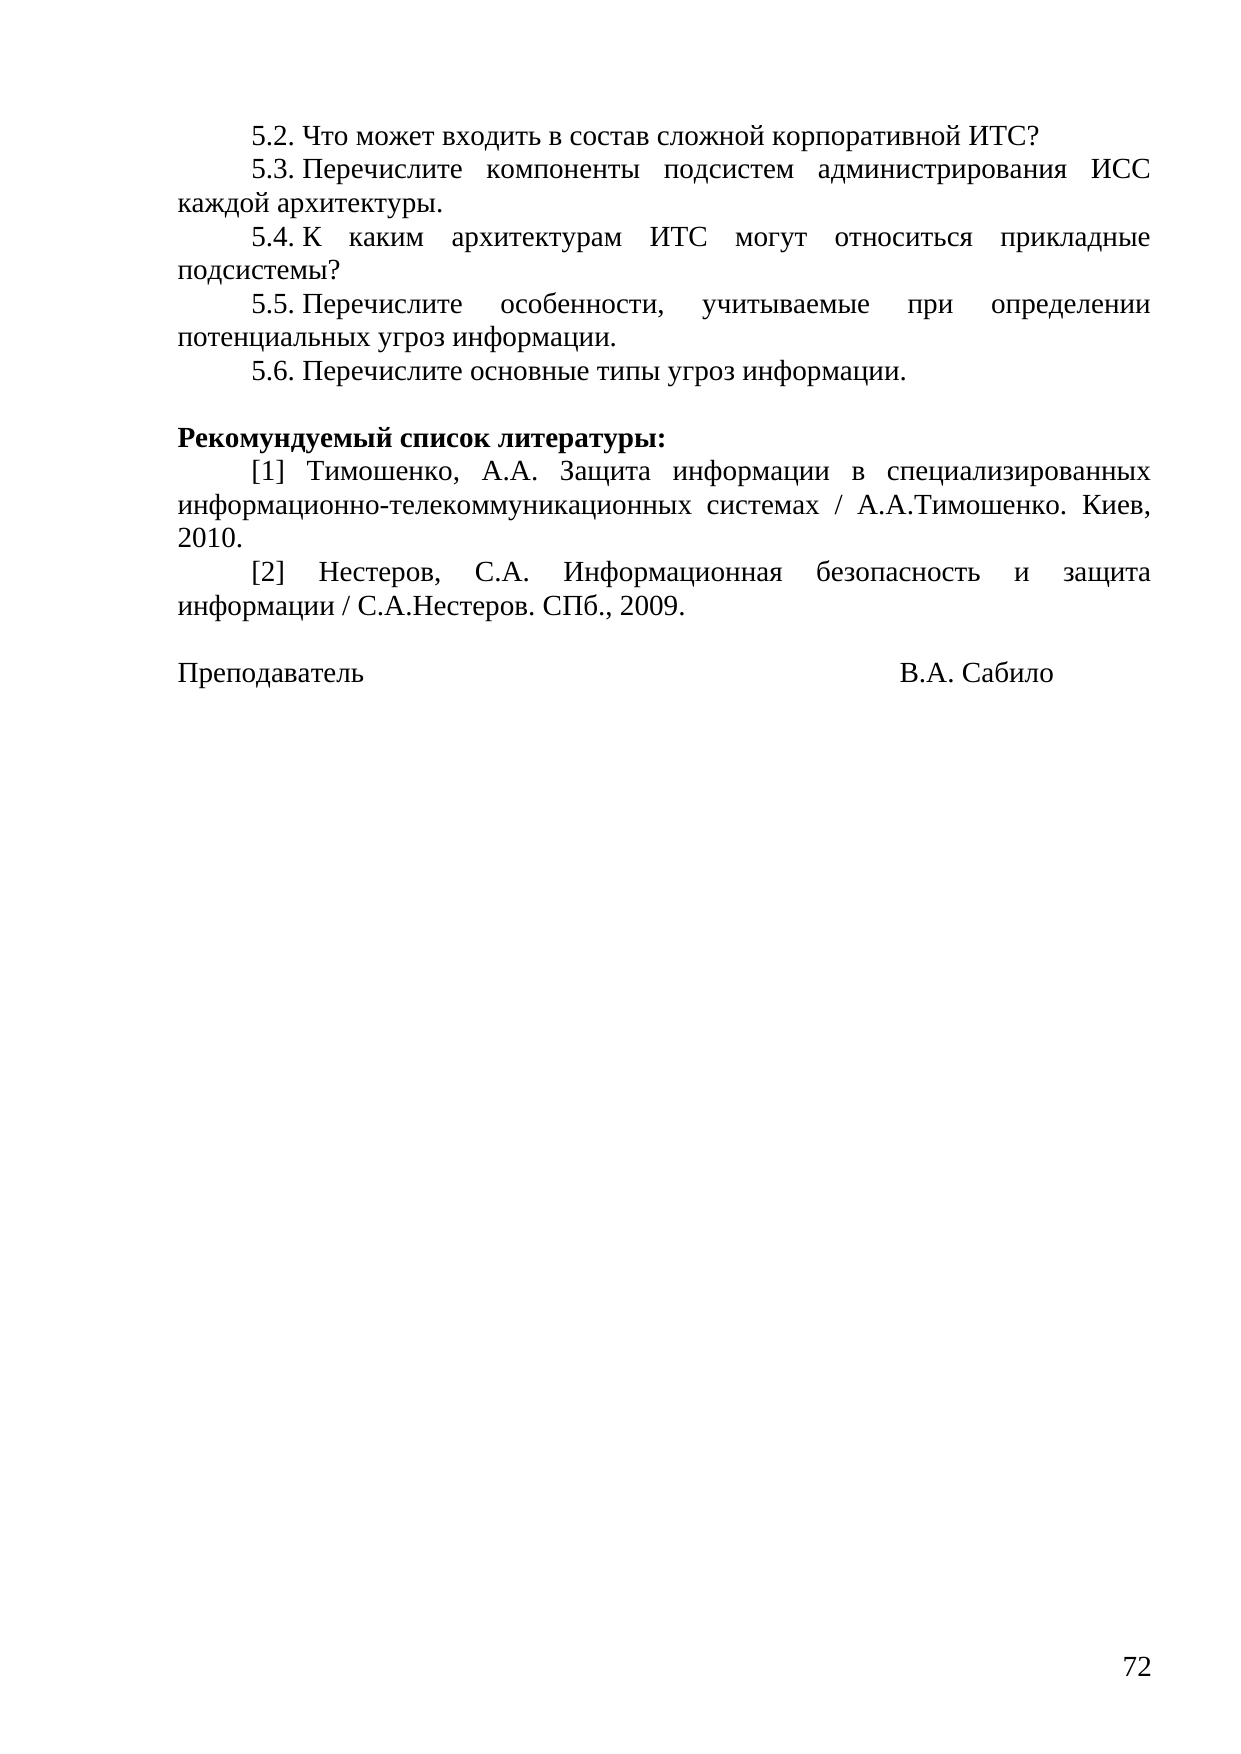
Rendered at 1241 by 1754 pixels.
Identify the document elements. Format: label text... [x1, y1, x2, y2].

text Рекомундуемый список литературы: [177, 420, 1152, 453]
list К каким архитектурам ИТС могут относиться прикладные подсистемы? [177, 219, 1152, 286]
text Преподаватель В.А. Сабило [177, 655, 1152, 688]
list Перечислите основные типы угроз информации. [177, 353, 1152, 386]
list Перечислите особенности, учитываемые при определении потенциальных угроз информации. [177, 286, 1152, 353]
text [2] Нестеров, С.А. Информационная безопасность и защита информации / С.А.Нестеров. СПб., 2009. [177, 554, 1152, 621]
text [1] Тимошенко, А.А. Защита информации в специализированных информационно-телекоммуникационных системах / А.А.Тимошенко. Киев, 2010. [177, 453, 1152, 554]
list Перечислите компоненты подсистем администрирования ИСС каждой архитектуры. [177, 152, 1152, 219]
list Что может входить в состав сложной корпоративной ИТС? [177, 118, 1152, 152]
